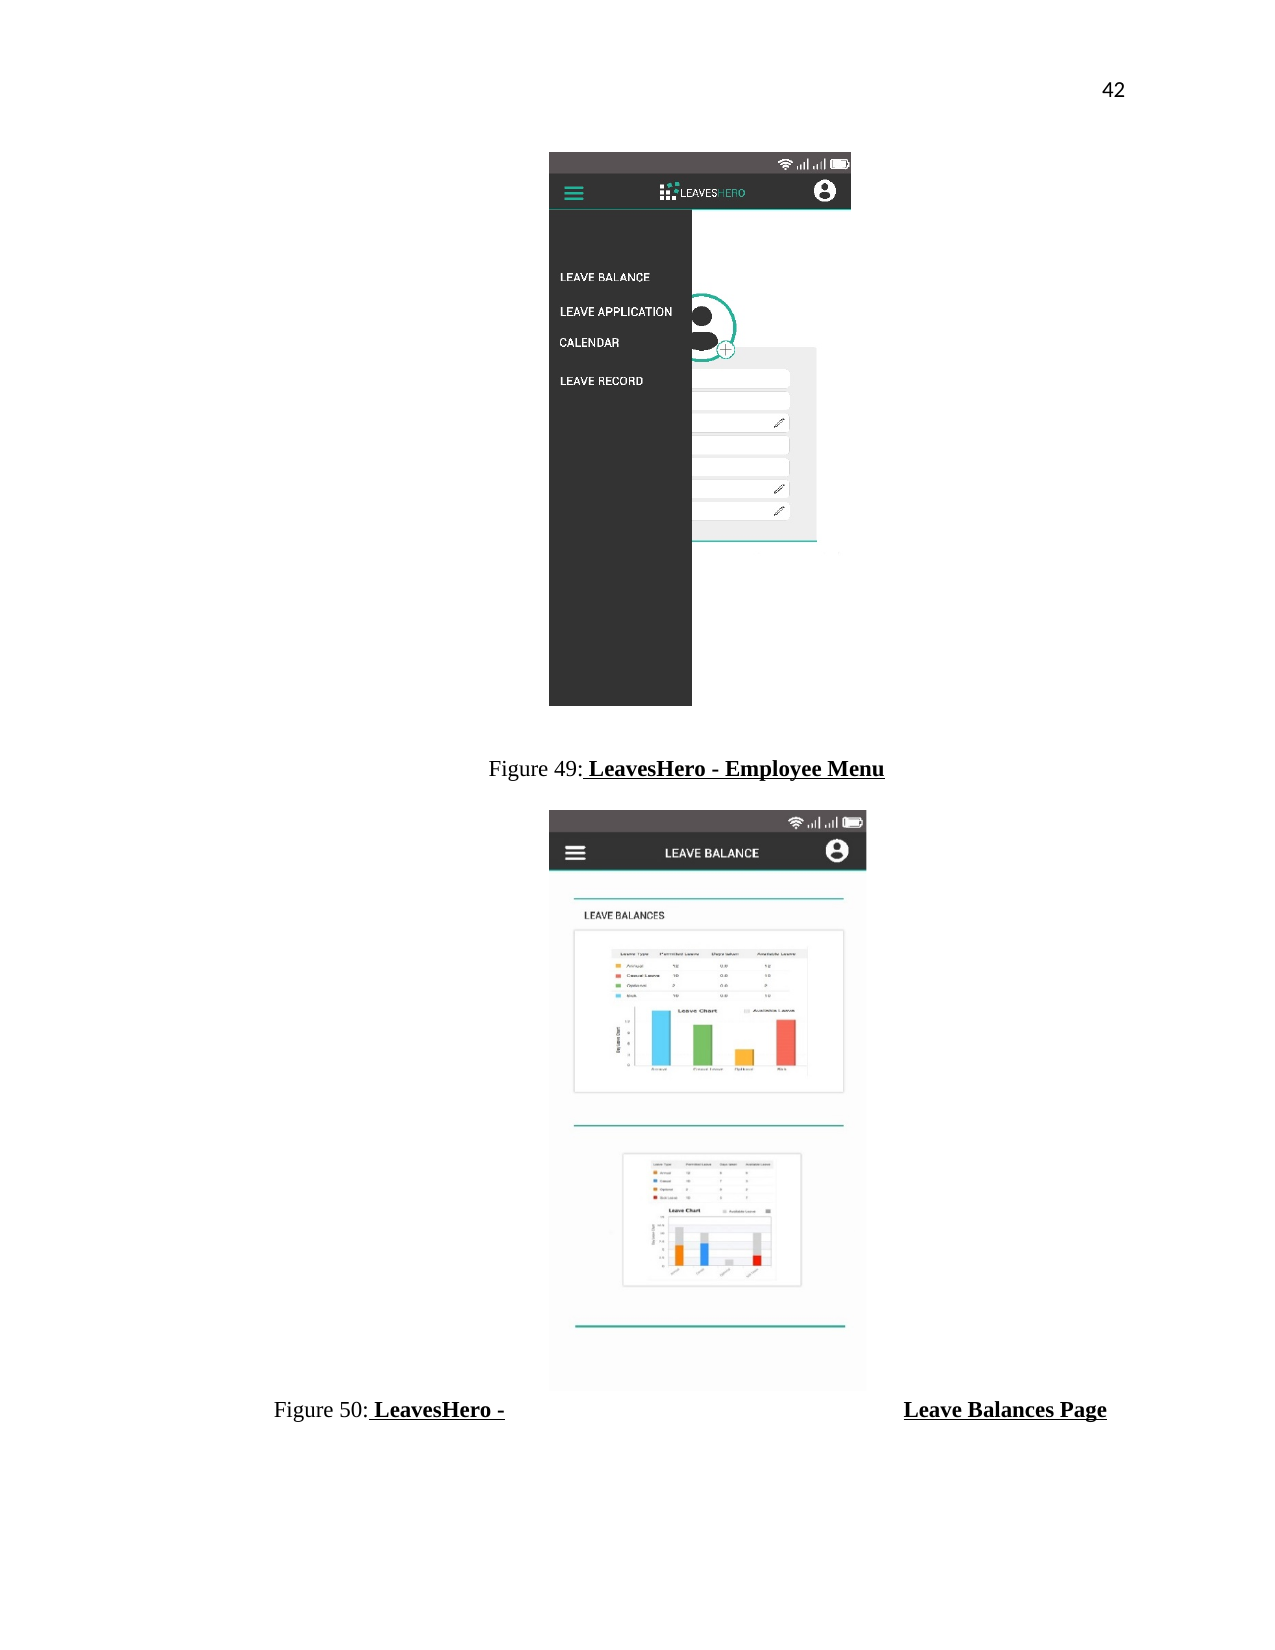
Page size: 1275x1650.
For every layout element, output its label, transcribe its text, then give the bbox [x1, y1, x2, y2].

text Figure 50: LeavesHero - Leave Balances Page [248, 1396, 1125, 1423]
text Figure 49: LeavesHero - Employee Menu [248, 755, 1125, 781]
picture [547, 152, 851, 702]
picture [547, 810, 866, 1389]
